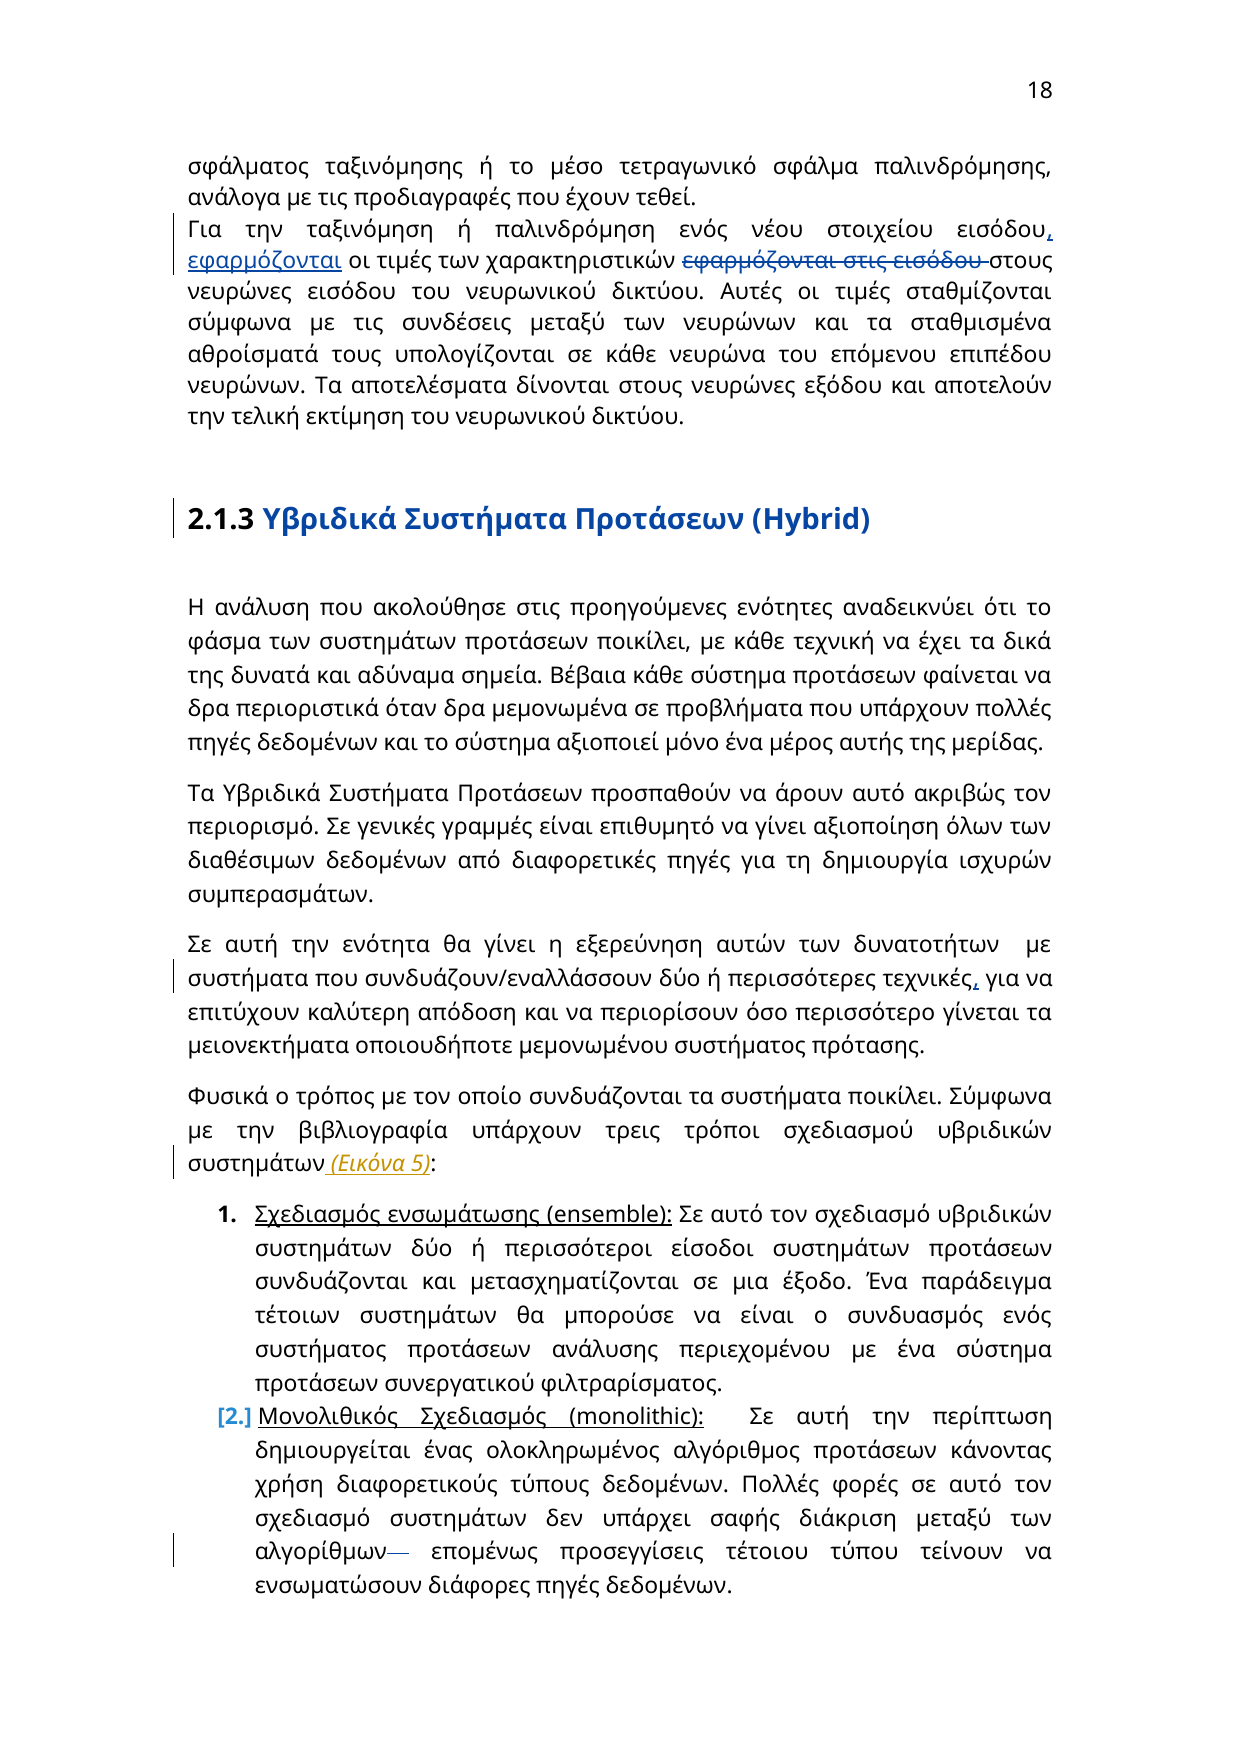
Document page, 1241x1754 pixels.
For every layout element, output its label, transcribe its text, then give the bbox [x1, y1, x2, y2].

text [187, 150, 1053, 212]
text Η ανάλυση που ακολούθησε στις προηγούμενες ενότητες αναδεικνύει ότι το φάσμα των συστημάτων προτάσεων ποικίλει, με κάθε τεχνική να έχει τα δικά της δυνατά και αδύναμα σημεία. Βέβαια κάθε σύστημα προτάσεων φαίνεται να δρα περιοριστικά όταν δρα μεμονωμένα σε προβλήματα που υπάρχουν πολλές πηγές δεδομένων και το σύστημα αξιοποιεί μόνο ένα μέρος αυτής της μερίδας. [187, 591, 1053, 757]
text Φυσικά ο τρόπος με τον οποίο συνδυάζονται τα συστήματα ποικίλει. Σύμφωνα με την βιβλιογραφία υπάρχουν τρεις τρόποι σχεδιασμού υβριδικών συστημάτων: [187, 1080, 1053, 1179]
list Μονολιθικός Σχεδιασμός (monolithic): Σε αυτή την περίπτωση δημιουργείται ένας ολοκληρωμένος αλγόριθμος προτάσεων κάνοντας χρήση διαφορετικούς τύπους δεδομένων. Πολλές φορές σε αυτό τον σχεδιασμό συστημάτων δεν υπάρχει σαφής διάκριση μεταξύ των αλγορίθμων επομένως προσεγγίσεις τέτοιου τύπου τείνουν να ενσωματώσουν διάφορες πηγές δεδομένων. [217, 1400, 1053, 1600]
subtitle Υβριδικά Συστήματα Προτάσεων (Hybrid) [187, 498, 1053, 538]
list Σχεδιασμός ενσωμάτωσης (ensemble): Σε αυτό τον σχεδιασμό υβριδικών συστημάτων δύο ή περισσότεροι είσοδοι συστημάτων προτάσεων συνδυάζονται και μετασχηματίζονται σε μια έξοδο. Ένα παράδειγμα τέτοιων συστημάτων θα μπορούσε να είναι ο συνδυασμός ενός συστήματος προτάσεων ανάλυσης περιεχομένου με ένα σύστημα προτάσεων συνεργατικού φιλτραρίσματος. [217, 1198, 1053, 1398]
text Για την ταξινόμηση ή παλινδρόμηση ενός νέου στοιχείου εισόδου οι τιμές των χαρακτηριστικών στους νευρώνες εισόδου του νευρωνικού δικτύου. Αυτές οι τιμές σταθμίζονται σύμφωνα με τις συνδέσεις μεταξύ των νευρώνων και τα σταθμισμένα αθροίσματά τους υπολογίζονται σε κάθε νευρώνα του επόμενου επιπέδου νευρώνων. Τα αποτελέσματα δίνονται στους νευρώνες εξόδου και αποτελούν την τελική εκτίμηση του νευρωνικού δικτύου. [187, 212, 1053, 431]
text Τα Υβριδικά Συστήματα Προτάσεων προσπαθούν να άρουν αυτό ακριβώς τον περιορισμό. Σε γενικές γραμμές είναι επιθυμητό να γίνει αξιοποίηση όλων των διαθέσιμων δεδομένων από διαφορετικές πηγές για τη δημιουργία ισχυρών συμπερασμάτων. [187, 777, 1053, 909]
text Σε αυτή την ενότητα θα γίνει η εξερεύνηση αυτών των δυνατοτήτων με συστήματα που συνδυάζουν/εναλλάσσουν δύο ή περισσότερες τεχνικές για να επιτύχουν καλύτερη απόδοση και να περιορίσουν όσο περισσότερο γίνεται τα μειονεκτήματα οποιουδήποτε μεμονωμένου συστήματος πρότασης. [187, 928, 1053, 1061]
